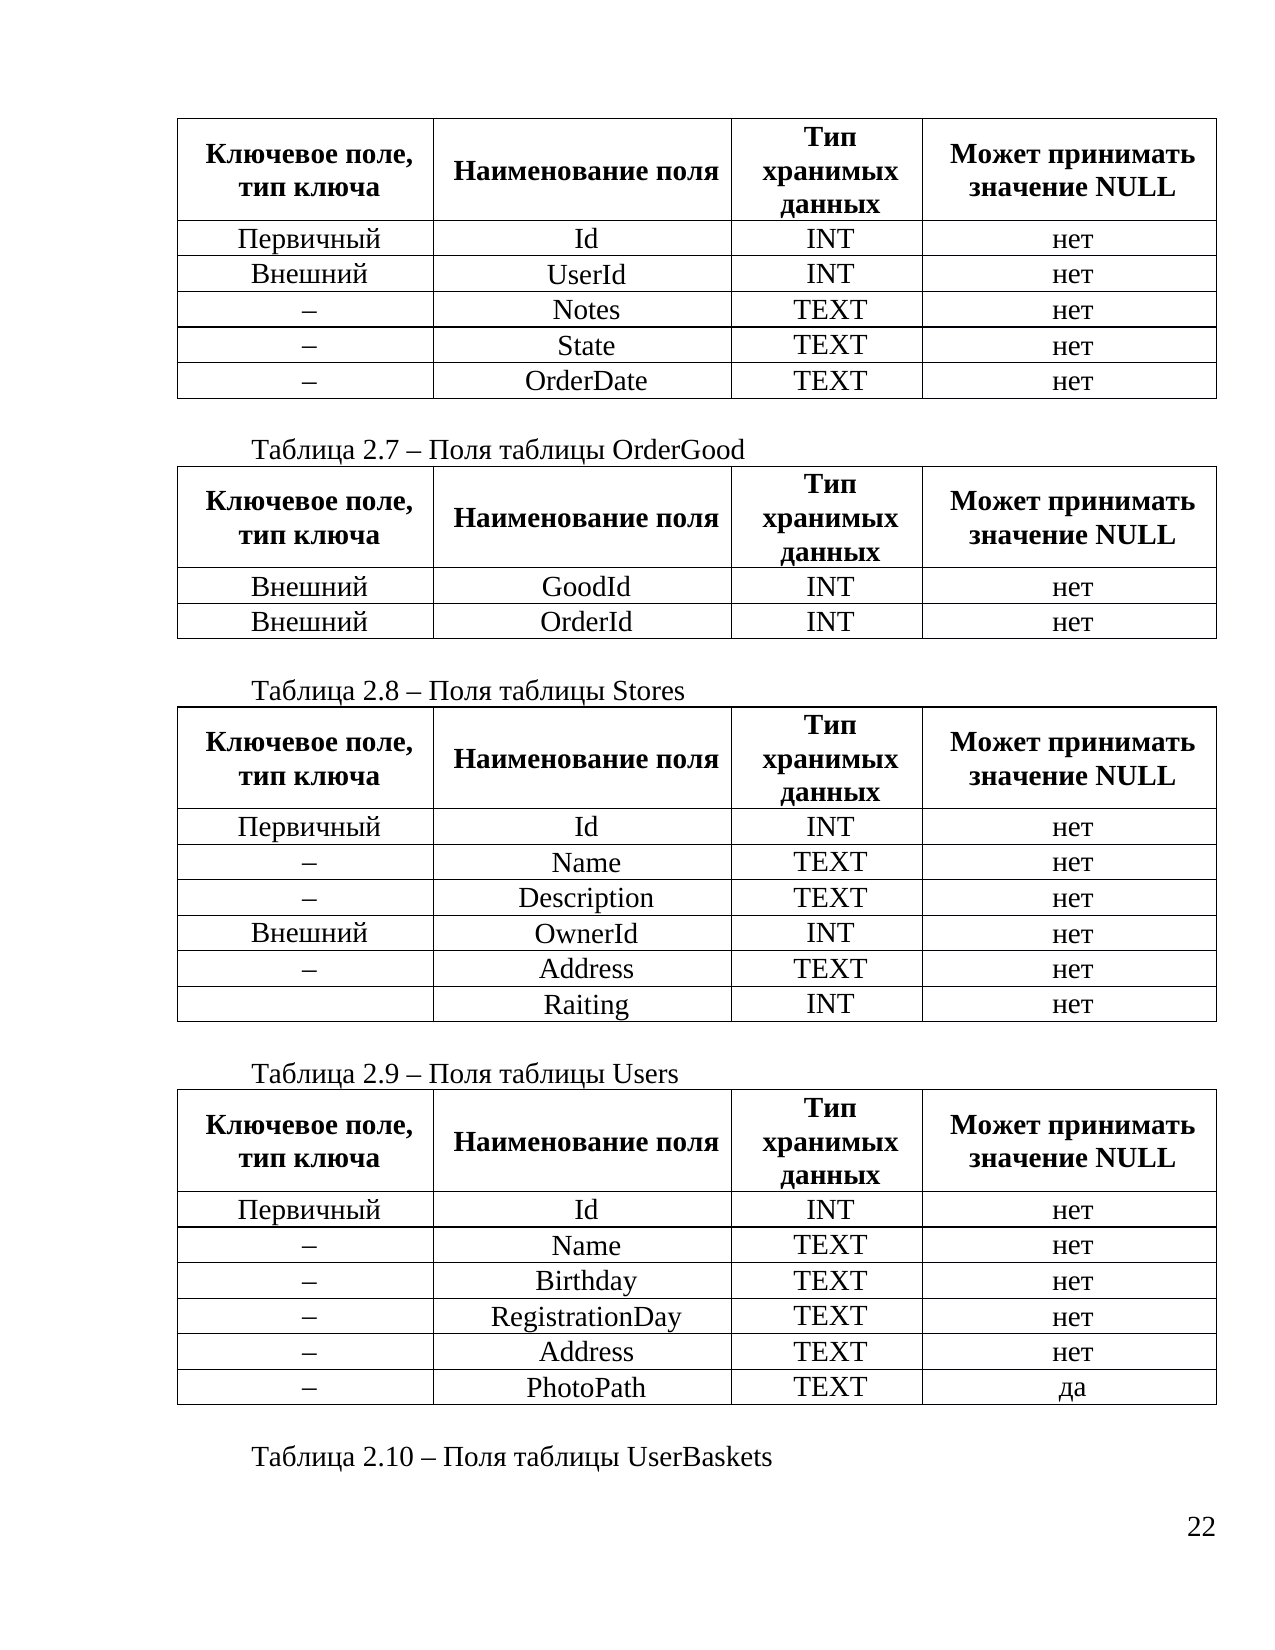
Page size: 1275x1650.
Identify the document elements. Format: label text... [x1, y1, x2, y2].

table_cell Внешний [178, 568, 433, 603]
table_cell TEXT [732, 1263, 922, 1297]
table_cell нет [923, 292, 1216, 326]
table_cell – [178, 292, 433, 326]
table_cell TEXT [732, 845, 922, 879]
table_cell нет [923, 1299, 1216, 1333]
table_cell нет [923, 221, 1216, 255]
table_cell [178, 987, 433, 1021]
table_cell Raiting [434, 987, 731, 1021]
table_cell – [178, 1334, 433, 1368]
table_cell Description [434, 880, 731, 914]
table_header Может принимать значение NULL [923, 708, 1216, 808]
table_cell OrderDate [434, 363, 731, 397]
table_header Ключевое поле, тип ключа [178, 1090, 433, 1191]
table_cell нет [923, 1263, 1216, 1297]
table_cell INT [732, 568, 922, 603]
table_cell – [178, 880, 433, 914]
table_cell Id [434, 809, 731, 843]
table_cell INT [732, 987, 922, 1021]
table_cell UserId [434, 256, 731, 291]
table_header Тип хранимых данных [732, 119, 922, 220]
table_cell TEXT [732, 880, 922, 914]
table_header Может принимать значение NULL [923, 119, 1216, 220]
table_cell Birthday [434, 1263, 731, 1297]
table_header Может принимать значение NULL [923, 1090, 1216, 1191]
table_cell – [178, 328, 433, 362]
table_cell RegistrationDay [434, 1299, 731, 1333]
list Таблица 2.9 – Поля таблицы Users [177, 1056, 1216, 1089]
table_cell TEXT [732, 292, 922, 326]
table_header Ключевое поле, тип ключа [178, 708, 433, 808]
list Таблица 2.8 – Поля таблицы Stores [177, 673, 1216, 706]
table_cell Address [434, 951, 731, 986]
table_cell да [923, 1370, 1216, 1404]
table_cell TEXT [732, 363, 922, 397]
table_cell INT [732, 809, 922, 843]
table_cell нет [923, 880, 1216, 914]
table_header Ключевое поле, тип ключа [178, 467, 433, 567]
table_cell – [178, 951, 433, 986]
table_cell нет [923, 809, 1216, 843]
table_cell нет [923, 987, 1216, 1021]
table_cell INT [732, 256, 922, 291]
table_cell INT [732, 1192, 922, 1226]
table_cell TEXT [732, 951, 922, 986]
table_cell TEXT [732, 1370, 922, 1404]
table_cell нет [923, 328, 1216, 362]
table_cell нет [923, 568, 1216, 603]
table_header Наименование поля [434, 119, 731, 220]
table_cell Внешний [178, 604, 433, 638]
table_cell – [178, 1228, 433, 1262]
table_cell нет [923, 845, 1216, 879]
table_cell нет [923, 951, 1216, 986]
table_cell – [178, 845, 433, 879]
table_cell Первичный [178, 221, 433, 255]
table_cell Внешний [178, 256, 433, 291]
table_cell TEXT [732, 328, 922, 362]
table_header Наименование поля [434, 467, 731, 567]
table_cell – [178, 1263, 433, 1297]
table_cell нет [923, 256, 1216, 291]
table_header Наименование поля [434, 708, 731, 808]
table_cell TEXT [732, 1228, 922, 1262]
table_cell нет [923, 1228, 1216, 1262]
table_header Может принимать значение NULL [923, 467, 1216, 567]
table_header Ключевое поле, тип ключа [178, 119, 433, 220]
table_cell State [434, 328, 731, 362]
table_cell нет [923, 1334, 1216, 1368]
table_cell Notes [434, 292, 731, 326]
list Таблица 2.10 – Поля таблицы UserBaskets [177, 1439, 1216, 1472]
table_header Наименование поля [434, 1090, 731, 1191]
table_cell INT [732, 916, 922, 950]
table_cell OwnerId [434, 916, 731, 950]
table_cell Name [434, 845, 731, 879]
table_cell INT [732, 221, 922, 255]
table_cell TEXT [732, 1299, 922, 1333]
table_cell нет [923, 1192, 1216, 1226]
table_cell нет [923, 916, 1216, 950]
table_cell нет [923, 604, 1216, 638]
table_cell INT [732, 604, 922, 638]
table_cell нет [923, 363, 1216, 397]
table_header Тип хранимых данных [732, 708, 922, 808]
table_cell Первичный [178, 809, 433, 843]
table_cell – [178, 1370, 433, 1404]
table_cell Id [434, 221, 731, 255]
table_cell GoodId [434, 568, 731, 603]
table_cell Первичный [178, 1192, 433, 1226]
list Таблица 2.7 – Поля таблицы OrderGood [177, 432, 1216, 466]
table_cell Name [434, 1228, 731, 1262]
table_cell TEXT [732, 1334, 922, 1368]
table_cell Id [434, 1192, 731, 1226]
table_cell – [178, 363, 433, 397]
table_cell Внешний [178, 916, 433, 950]
table_header Тип хранимых данных [732, 467, 922, 567]
table_cell – [178, 1299, 433, 1333]
table_cell OrderId [434, 604, 731, 638]
table_cell PhotoPath [434, 1370, 731, 1404]
table_cell Address [434, 1334, 731, 1368]
table_header Тип хранимых данных [732, 1090, 922, 1191]
